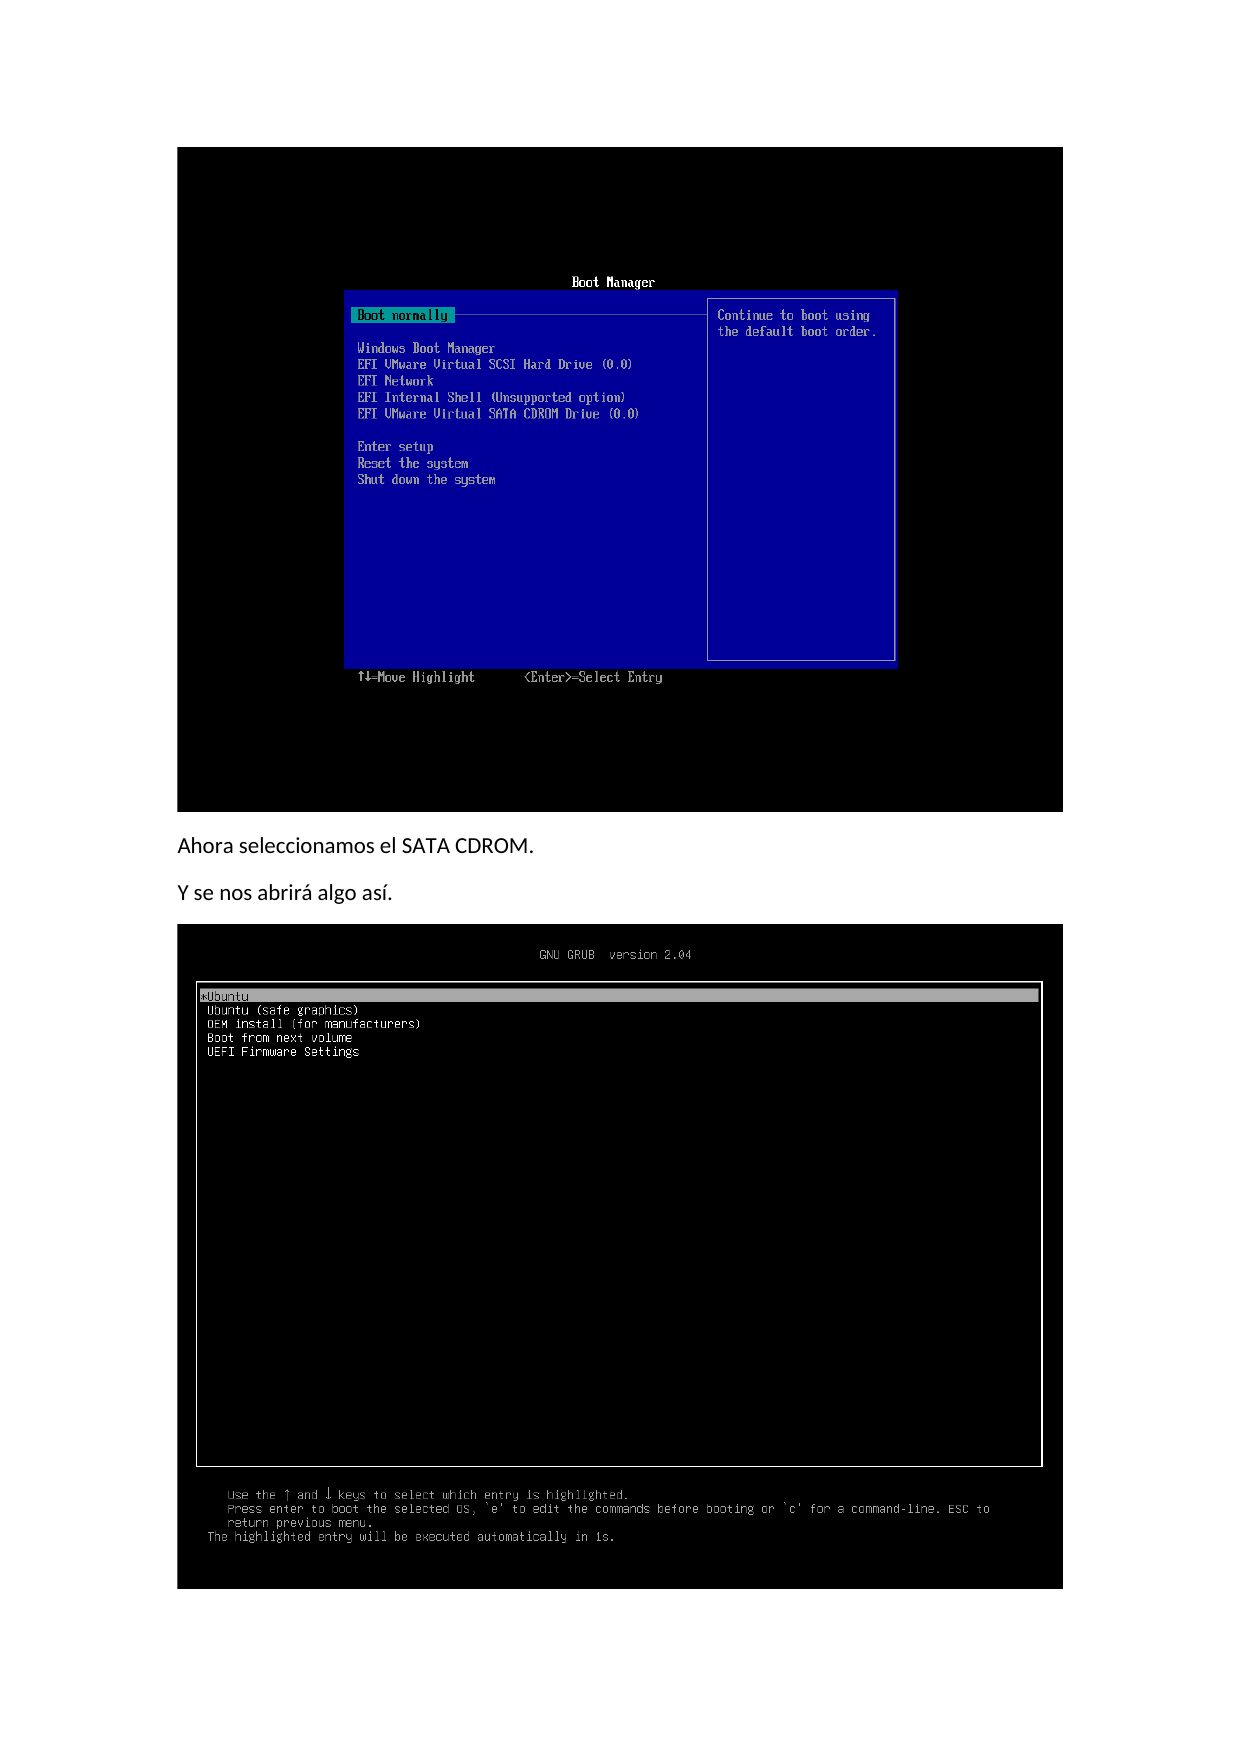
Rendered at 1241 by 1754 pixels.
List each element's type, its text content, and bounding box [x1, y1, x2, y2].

picture [177, 924, 1063, 1589]
text Y se nos abrirá algo así. [177, 878, 1063, 906]
text Ahora seleccionamos el SATA CDROM. [177, 831, 1063, 859]
picture [177, 147, 1063, 812]
